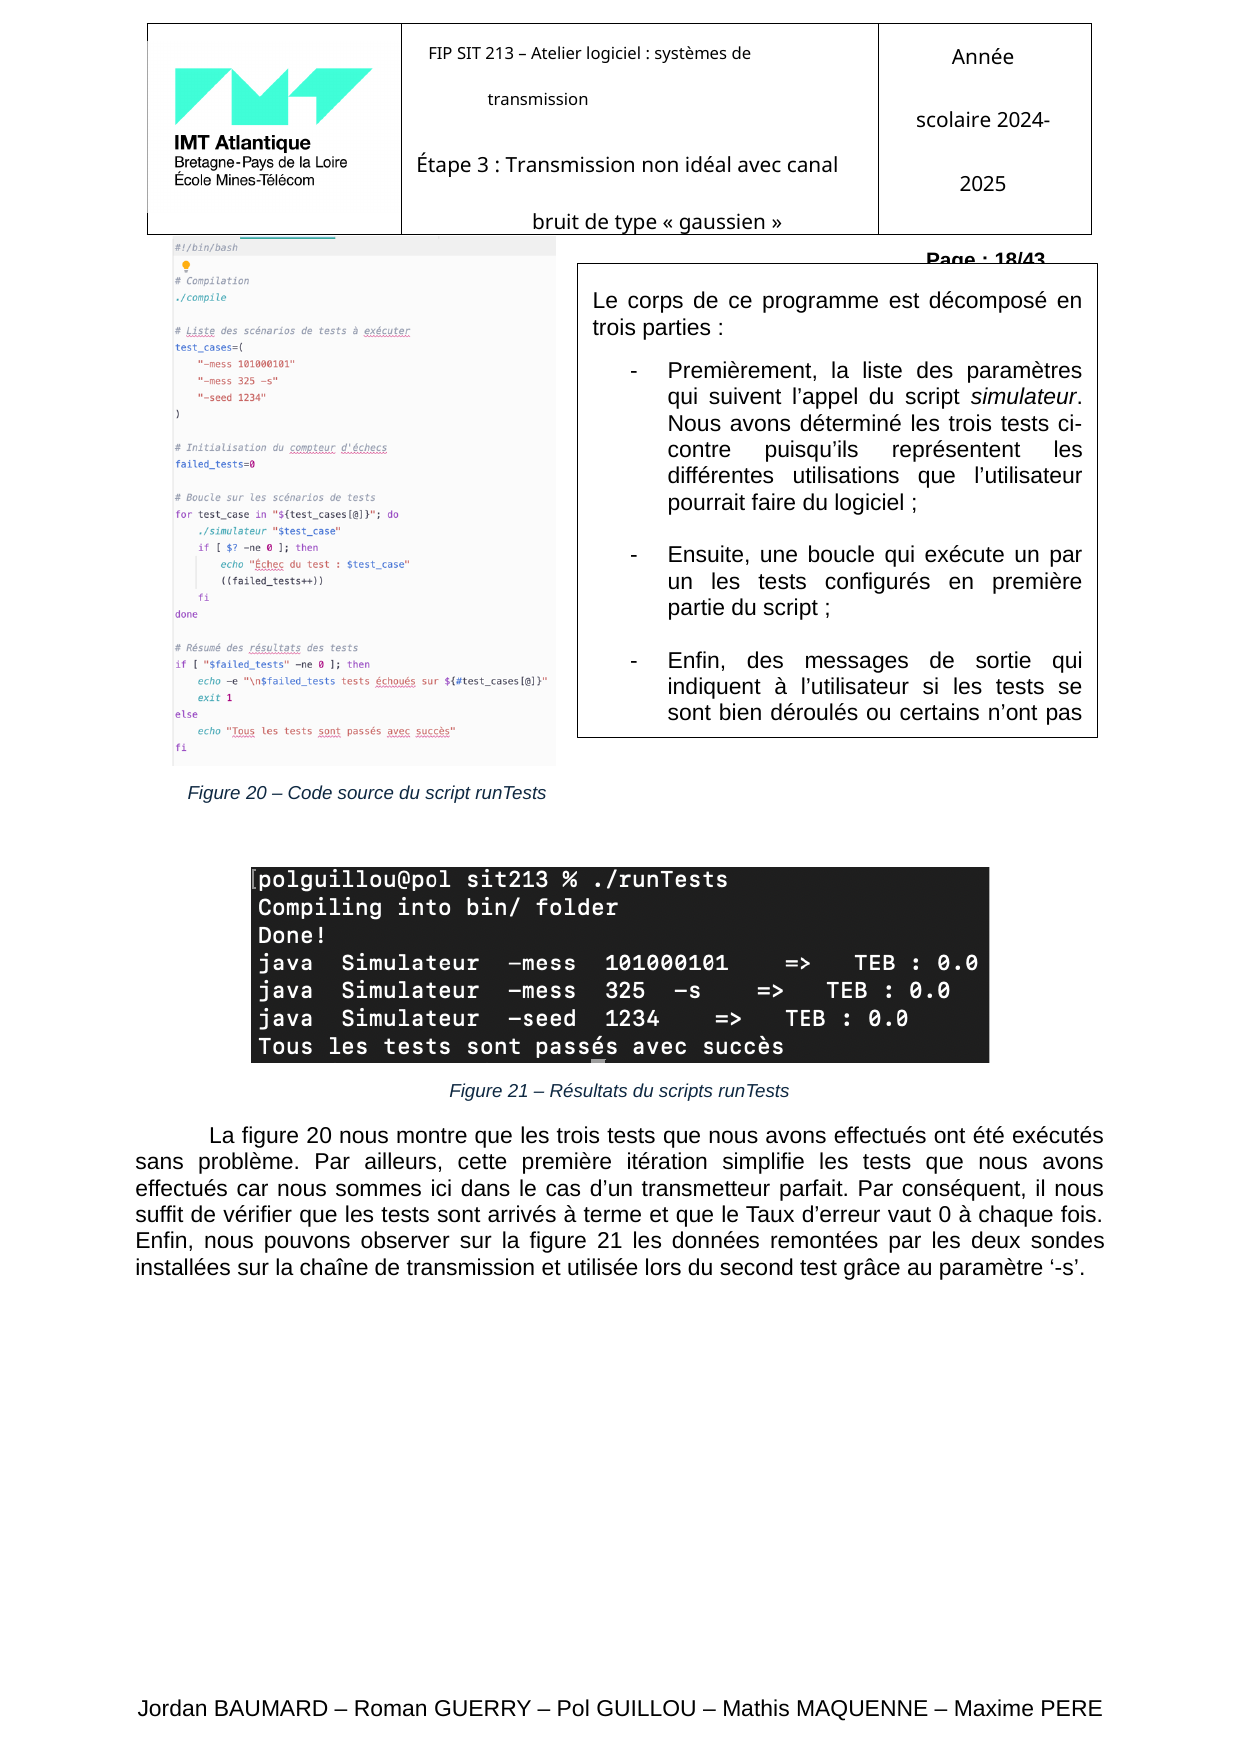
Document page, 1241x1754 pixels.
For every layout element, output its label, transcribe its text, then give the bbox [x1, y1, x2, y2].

text La figure 20 nous montre que les trois tests que nous avons effectués ont été exécutés sans problème. Par ailleurs, cette première itération simplifie les tests que nous avons effectués car nous sommes ici dans le cas d’un transmetteur parfait. Par conséquent, il nous suffit de vérifier que les tests sont arrivés à terme et que le Taux d’erreur vaut 0 à chaque fois. Enfin, nous pouvons observer sur la figure 21 les données remontées par les deux sondes installées sur la chaîne de transmission et utilisée lors du second test grâce au paramètre ‘-s’. [135, 1122, 1105, 1280]
picture [251, 867, 990, 1063]
picture [172, 236, 556, 766]
picture [147, 41, 401, 213]
text Figure 20 – Code source du script runTests [135, 782, 1105, 803]
text Figure 21 – Résultats du scripts runTests [135, 1079, 1105, 1101]
